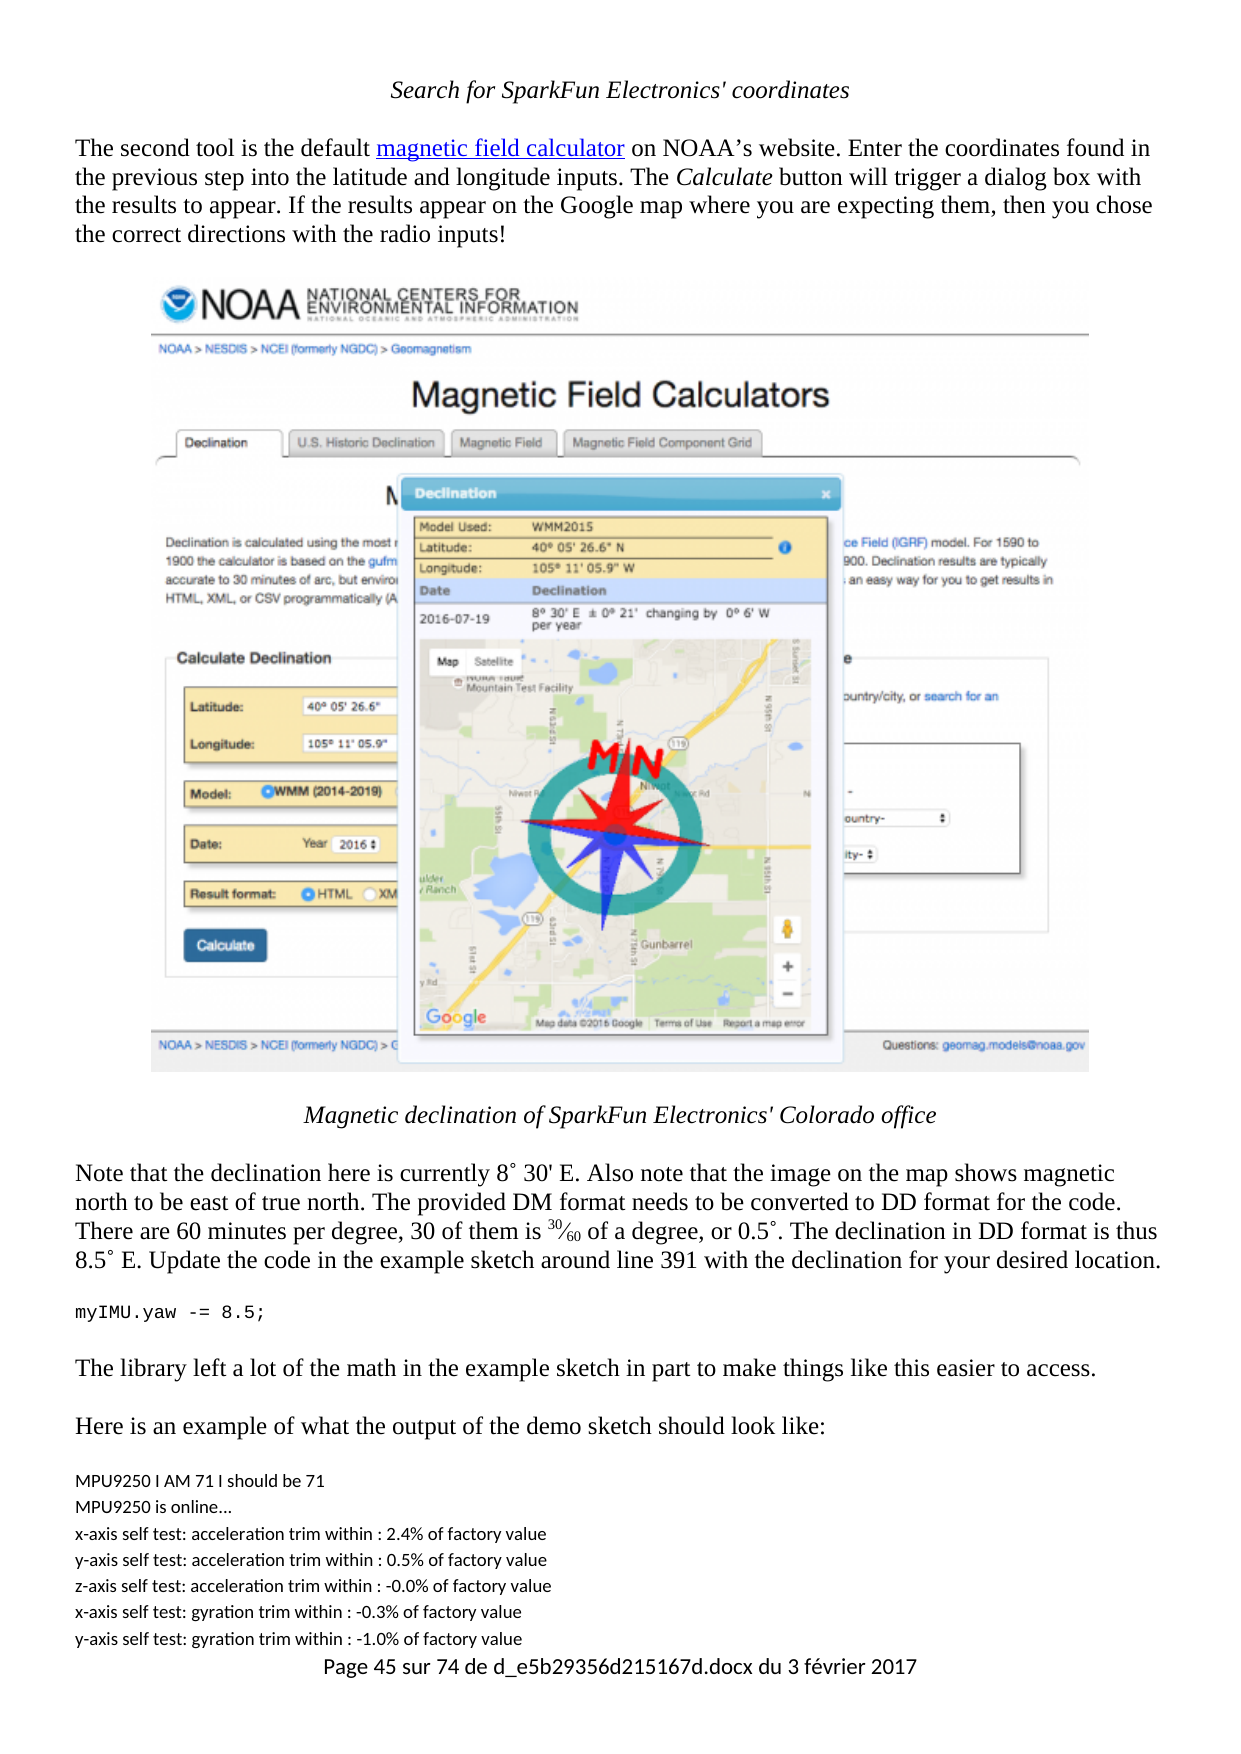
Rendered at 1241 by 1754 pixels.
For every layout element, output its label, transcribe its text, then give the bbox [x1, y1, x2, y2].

text The library left a lot of the math in the example sketch in part to make things like this easier to access. [75, 1353, 1165, 1382]
text Magnetic declination of SparkFun Electronics' Colorado office [75, 1101, 1165, 1129]
text Here is an example of what the output of the demo sketch should look like: [75, 1411, 1165, 1440]
picture [151, 277, 1089, 1072]
text Note that the declination here is currently 8˚ 30' E. Also note that the image on the map shows magnetic north to be east of true north. The provided DM format needs to be converted to DD format for the code. There are 60 minutes per degree, 30 of them is 30⁄60 of a degree, or 0.5˚. The declination in DD format is thus 8.5˚ E. Update the code in the example sketch around line 391 with the declination for your desired location. [75, 1158, 1165, 1273]
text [75, 1469, 1165, 1650]
text Search for SparkFun Electronics' coordinates [75, 75, 1165, 104]
text myIMU.yaw -= 8.5; [75, 1303, 1165, 1324]
text The second tool is the default magnetic field calculator on NOAA’s website. Enter the coordinates found in the previous step into the latitude and longitude inputs. The Calculate button will trigger a dialog box with the results to appear. If the results appear on the Google map where you are expecting them, then you chose the correct directions with the radio inputs! [75, 133, 1165, 248]
